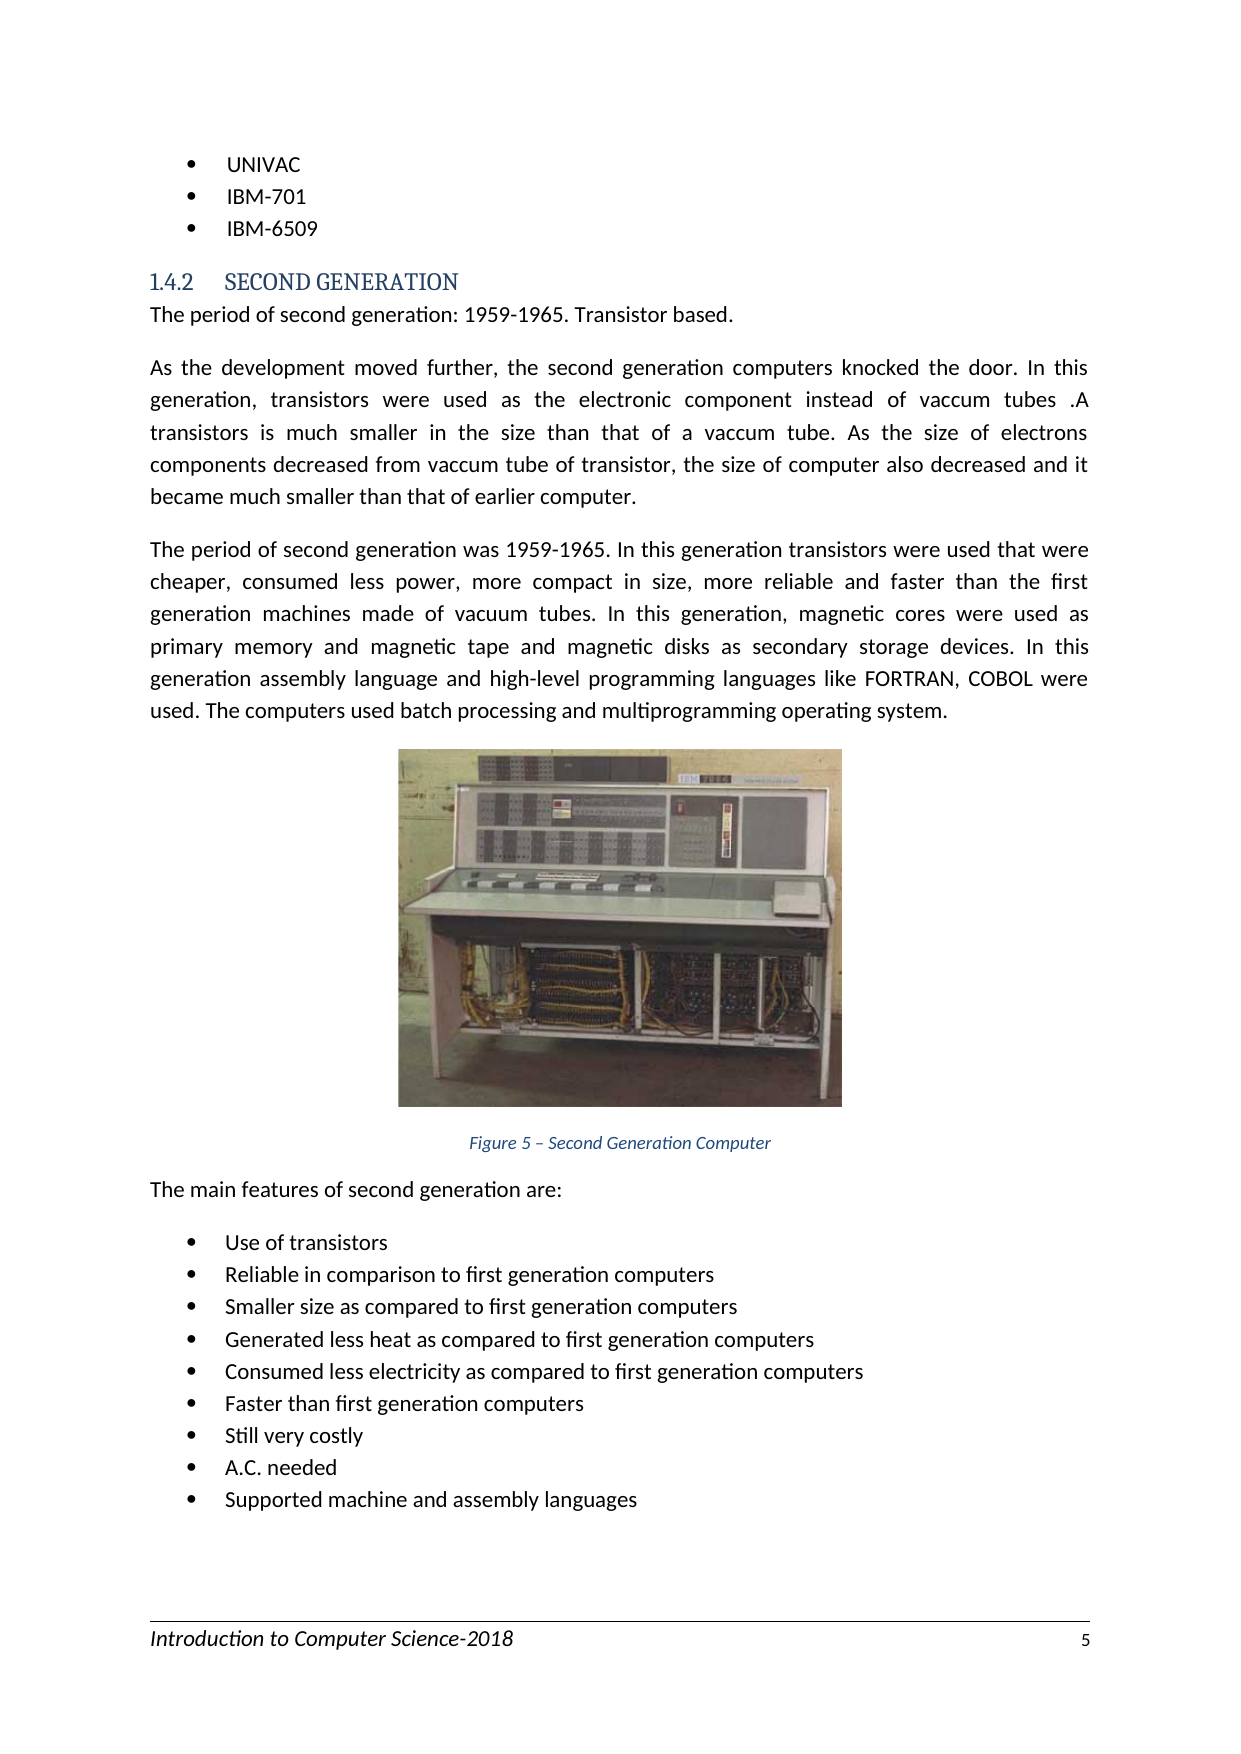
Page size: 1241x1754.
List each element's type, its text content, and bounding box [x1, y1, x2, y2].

list Reliable in comparison to first generation computers [187, 1260, 1090, 1288]
list Consumed less electricity as compared to first generation computers [187, 1357, 1090, 1385]
text As the development moved further, the second generation computers knocked the door. In this generation, transistors were used as the electronic component instead of vaccum tubes .A transistors is much smaller in the size than that of a vaccum tube. As the size of electrons components decreased from vaccum tube of transistor, the size of computer also decreased and it became much smaller than that of earlier computer. [150, 353, 1090, 510]
list Use of transistors [187, 1228, 1090, 1256]
list Supported machine and assembly languages [187, 1486, 1090, 1514]
list Smaller size as compared to first generation computers [187, 1292, 1090, 1321]
picture [398, 749, 842, 1107]
list IBM-6509 [187, 214, 1090, 242]
text Figure 5 – Second Generation Computer [150, 1131, 1090, 1154]
text The main features of second generation are: [150, 1175, 1090, 1203]
list A.C. needed [187, 1453, 1090, 1481]
text The period of second generation was 1959-1965. In this generation transistors were used that were cheaper, consumed less power, more compact in size, more reliable and faster than the first generation machines made of vacuum tubes. In this generation, magnetic cores were used as primary memory and magnetic tape and magnetic disks as secondary storage devices. In this generation assembly language and high-level programming languages like FORTRAN, COBOL were used. The computers used batch processing and multiprogramming operating system. [150, 535, 1090, 724]
text The period of second generation: 1959-1965. Transistor based. [150, 300, 1090, 328]
list IBM-701 [187, 182, 1090, 210]
list Faster than first generation computers [187, 1389, 1090, 1417]
list Generated less heat as compared to first generation computers [187, 1325, 1090, 1353]
list UNIVAC [187, 150, 1090, 178]
list Still very costly [187, 1421, 1090, 1449]
subtitle SECOND GENERATION [150, 267, 1090, 296]
